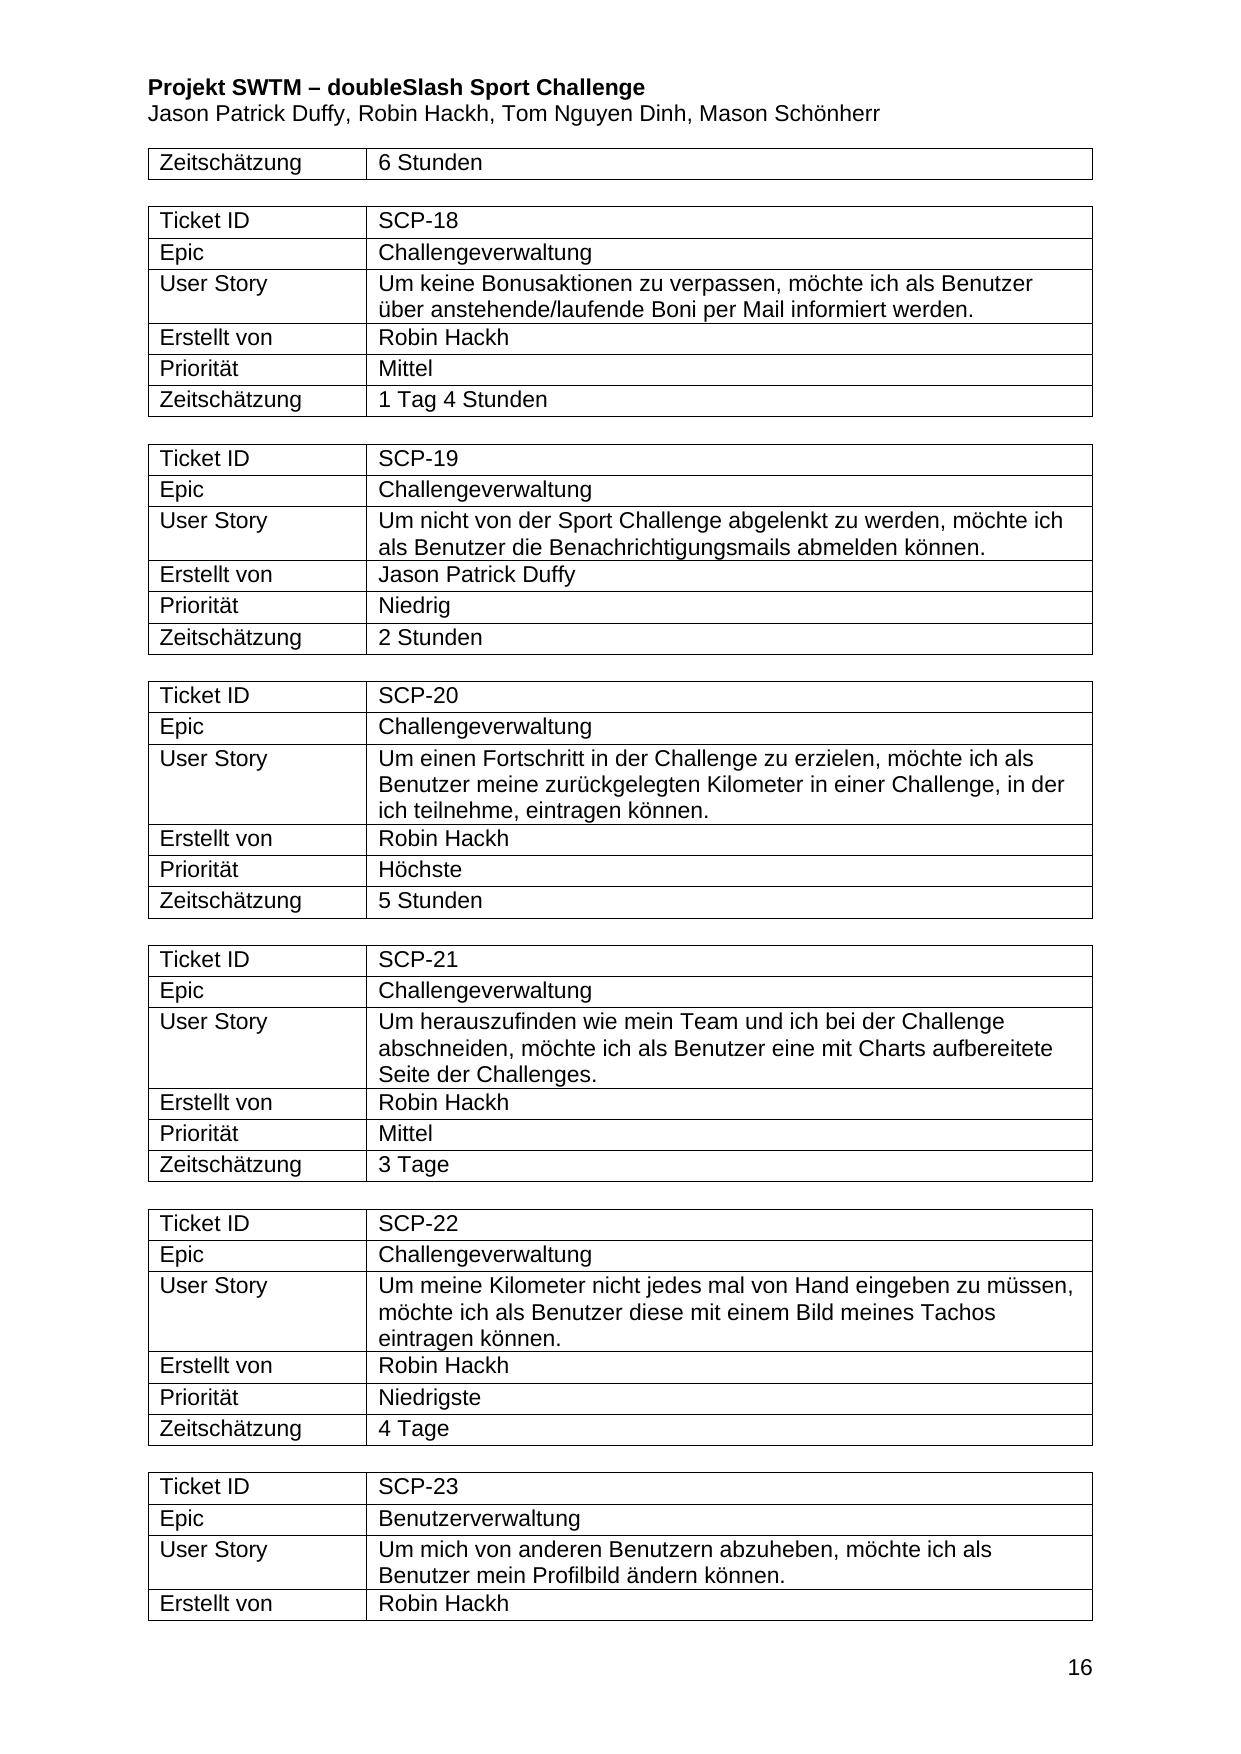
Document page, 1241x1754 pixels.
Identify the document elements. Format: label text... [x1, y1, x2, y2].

table_cell User Story [149, 270, 366, 322]
table_header Ticket ID [149, 1473, 366, 1503]
table_cell Zeitschätzung [149, 386, 366, 416]
table_cell Challengeverwaltung [367, 1241, 1092, 1271]
table_cell User Story [149, 1536, 366, 1588]
table_cell 1 Tag 4 Stunden [367, 386, 1092, 416]
table_header SCP-23 [367, 1473, 1092, 1503]
table_cell Um keine Bonusaktionen zu verpassen, möchte ich als Benutzer über anstehende/laufende Boni per Mail informiert werden. [367, 270, 1092, 322]
table_cell Erstellt von [149, 1590, 366, 1620]
table_cell Epic [149, 476, 366, 506]
table_cell Robin Hackh [367, 1352, 1092, 1382]
table_cell Um herauszufinden wie mein Team und ich bei der Challenge abschneiden, möchte ich als Benutzer eine mit Charts aufbereitete Seite der Challenges. [367, 1008, 1092, 1087]
table_cell Zeitschätzung [149, 1415, 366, 1445]
table_cell Zeitschätzung [149, 887, 366, 917]
table_cell 4 Tage [367, 1415, 1092, 1445]
table_cell Benutzerverwaltung [367, 1505, 1092, 1535]
table_cell Erstellt von [149, 1352, 366, 1382]
table_cell Priorität [149, 1120, 366, 1150]
table_cell Um nicht von der Sport Challenge abgelenkt zu werden, möchte ich als Benutzer die Benachrichtigungsmails abmelden können. [367, 507, 1092, 560]
table_cell Robin Hackh [367, 1089, 1092, 1119]
table_cell User Story [149, 1272, 366, 1351]
table_cell Jason Patrick Duffy [367, 561, 1092, 591]
table_header SCP-21 [367, 946, 1092, 976]
table_cell Epic [149, 1505, 366, 1535]
table_cell Erstellt von [149, 324, 366, 354]
table_cell User Story [149, 745, 366, 824]
table_cell Zeitschätzung [149, 624, 366, 654]
table_cell Epic [149, 977, 366, 1007]
table_cell Zeitschätzung [149, 1151, 366, 1181]
table_cell Challengeverwaltung [367, 713, 1092, 743]
table_cell Niedrigste [367, 1384, 1092, 1414]
table_cell 2 Stunden [367, 624, 1092, 654]
table_cell Epic [149, 239, 366, 269]
table_header Ticket ID [149, 682, 366, 712]
table_cell 3 Tage [367, 1151, 1092, 1181]
table_cell User Story [149, 1008, 366, 1087]
table_cell Erstellt von [149, 825, 366, 855]
table_cell Erstellt von [149, 561, 366, 591]
table_header Ticket ID [149, 946, 366, 976]
table_cell Robin Hackh [367, 324, 1092, 354]
table_cell Höchste [367, 856, 1092, 886]
table_cell Erstellt von [149, 1089, 366, 1119]
table_cell Robin Hackh [367, 825, 1092, 855]
table_cell Challengeverwaltung [367, 476, 1092, 506]
table_cell User Story [149, 507, 366, 560]
table_header SCP-19 [367, 445, 1092, 475]
table_cell Priorität [149, 355, 366, 385]
table_header SCP-18 [367, 207, 1092, 237]
table_cell Mittel [367, 355, 1092, 385]
table_cell Priorität [149, 856, 366, 886]
table_cell 5 Stunden [367, 887, 1092, 917]
table_cell 6 Stunden [367, 149, 1092, 179]
table_header SCP-22 [367, 1210, 1092, 1240]
table_cell Zeitschätzung [149, 149, 366, 179]
table_cell Priorität [149, 1384, 366, 1414]
table_cell Niedrig [367, 592, 1092, 622]
table_cell Um einen Fortschritt in der Challenge zu erzielen, möchte ich als Benutzer meine zurückgelegten Kilometer in einer Challenge, in der ich teilnehme, eintragen können. [367, 745, 1092, 824]
table_header Ticket ID [149, 445, 366, 475]
table_cell Challengeverwaltung [367, 977, 1092, 1007]
table_cell Priorität [149, 592, 366, 622]
table_cell Challengeverwaltung [367, 239, 1092, 269]
table_cell Epic [149, 713, 366, 743]
table_cell Mittel [367, 1120, 1092, 1150]
table_header SCP-20 [367, 682, 1092, 712]
table_cell Robin Hackh [367, 1590, 1092, 1620]
table_cell Um meine Kilometer nicht jedes mal von Hand eingeben zu müssen, möchte ich als Benutzer diese mit einem Bild meines Tachos eintragen können. [367, 1272, 1092, 1351]
table_header Ticket ID [149, 1210, 366, 1240]
table_header Ticket ID [149, 207, 366, 237]
table_cell Epic [149, 1241, 366, 1271]
table_cell Um mich von anderen Benutzern abzuheben, möchte ich als Benutzer mein Profilbild ändern können. [367, 1536, 1092, 1588]
